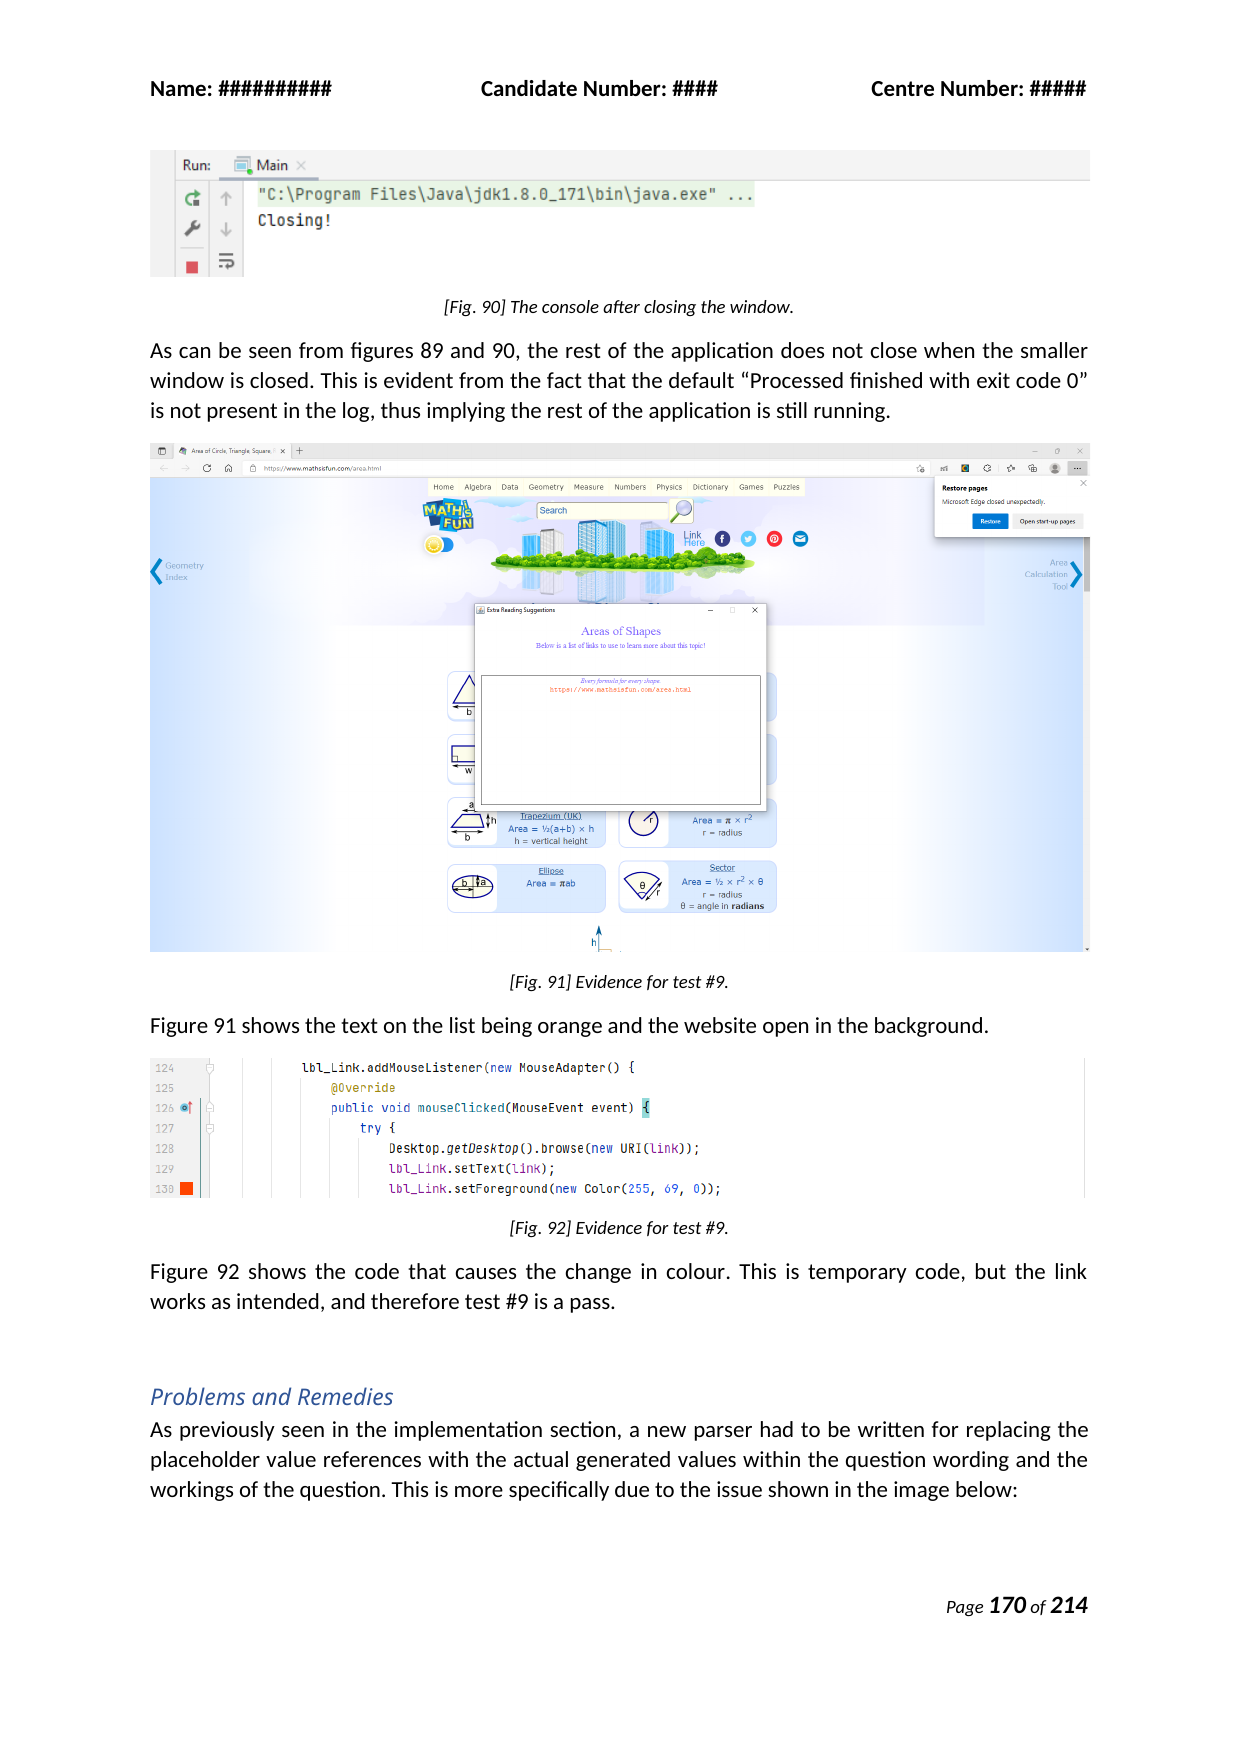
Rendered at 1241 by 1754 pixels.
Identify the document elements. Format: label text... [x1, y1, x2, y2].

text Figure 91 shows the text on the list being orange and the website open in the background. [150, 1011, 1090, 1039]
picture [150, 1058, 1091, 1198]
text As previously seen in the implementation section, a new parser had to be written for replacing the placeholder value references with the actual generated values within the question wording and the workings of the question. This is more specifically due to the issue shown in the image below: [150, 1415, 1090, 1503]
picture [150, 443, 1091, 952]
text [Fig. 90] The console after closing the window. [150, 295, 1090, 318]
subtitle Problems and Remedies [150, 1381, 1090, 1412]
text [Fig. 92] Evidence for test #9. [150, 1216, 1090, 1239]
picture [150, 150, 1091, 277]
text As can be seen from figures 89 and 90, the rest of the application does not close when the smaller window is closed. This is evident from the fact that the default “Processed finished with exit code 0” is not present in the log, thus implying the rest of the application is still running. [150, 336, 1090, 425]
text [Fig. 91] Evidence for test #9. [150, 970, 1090, 993]
text Figure 92 shows the code that causes the change in colour. This is temporary code, but the link works as intended, and therefore test #9 is a pass. [150, 1257, 1090, 1315]
